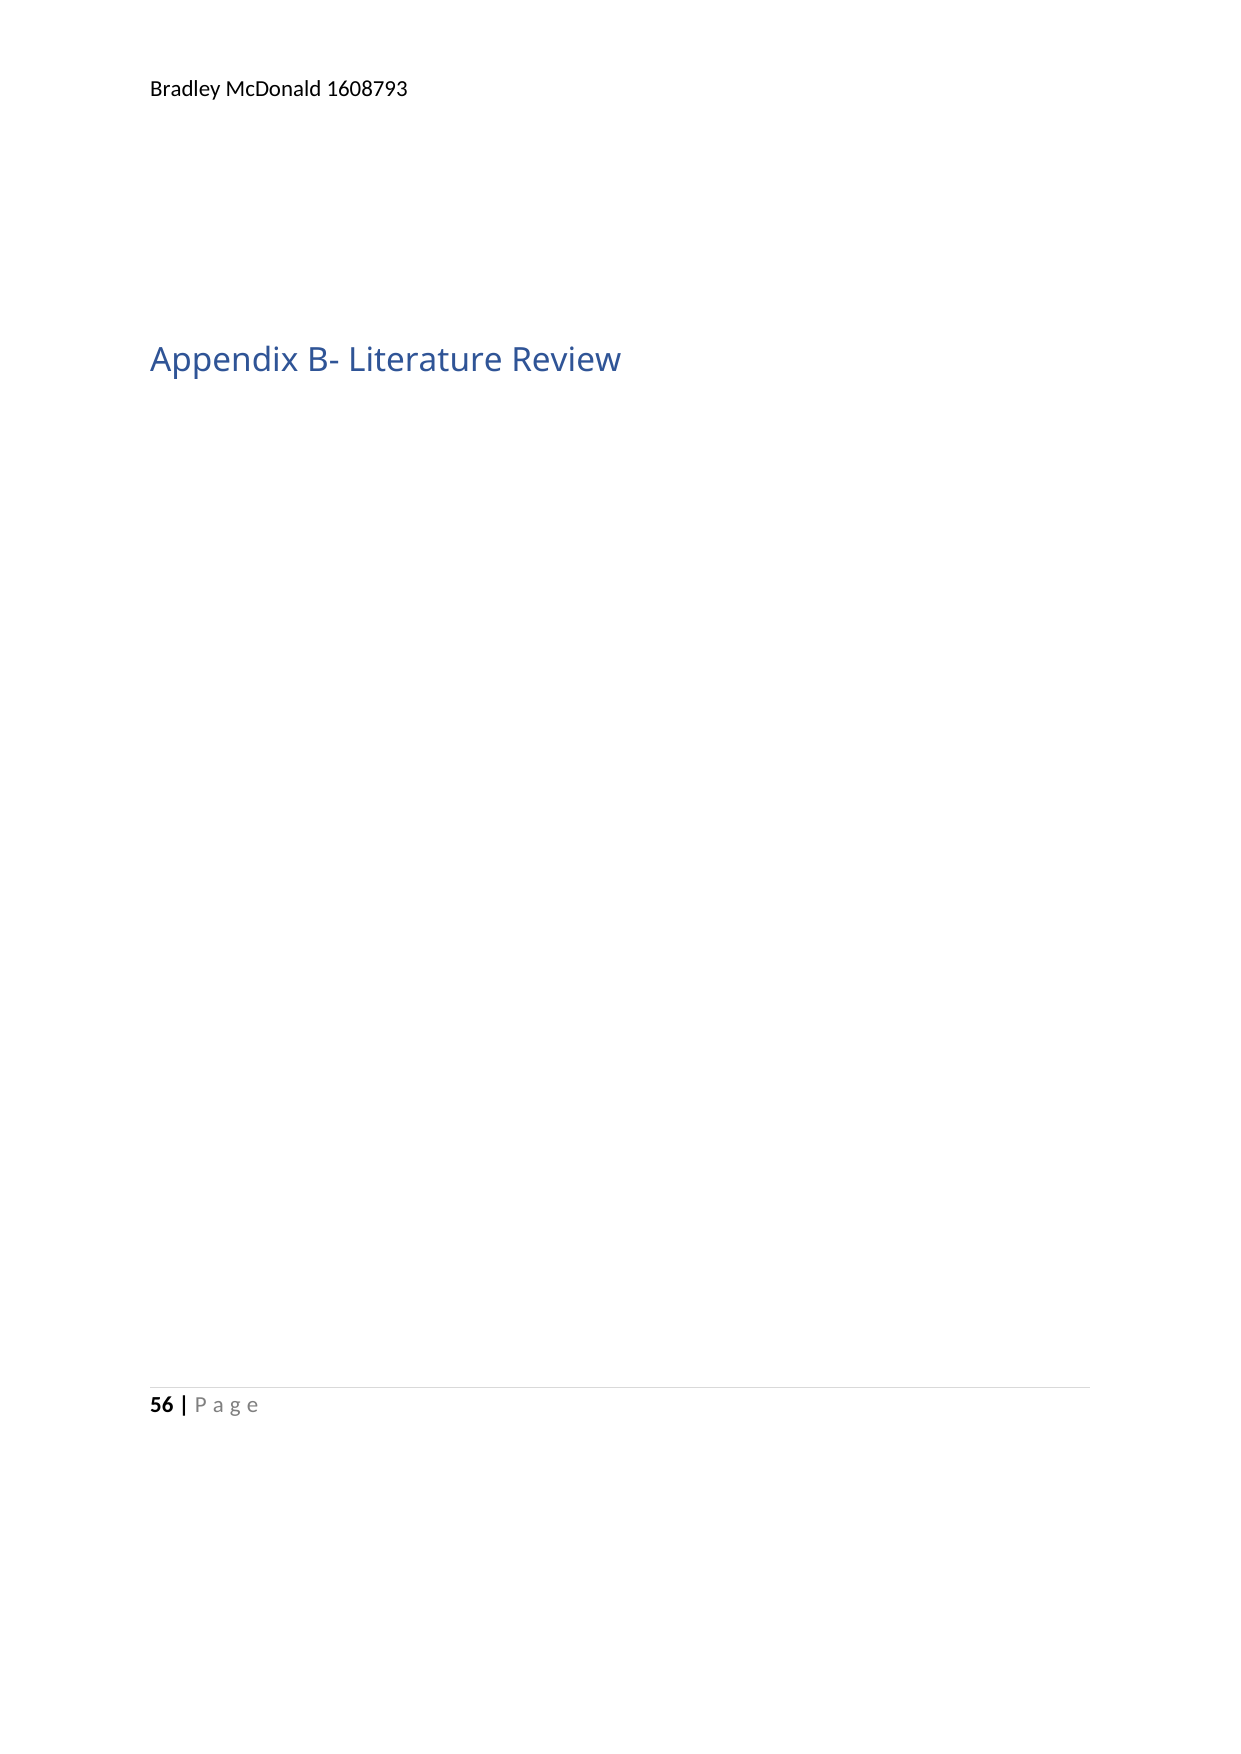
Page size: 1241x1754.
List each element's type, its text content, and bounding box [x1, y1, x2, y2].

subtitle Appendix B- Literature Review [150, 336, 1090, 381]
